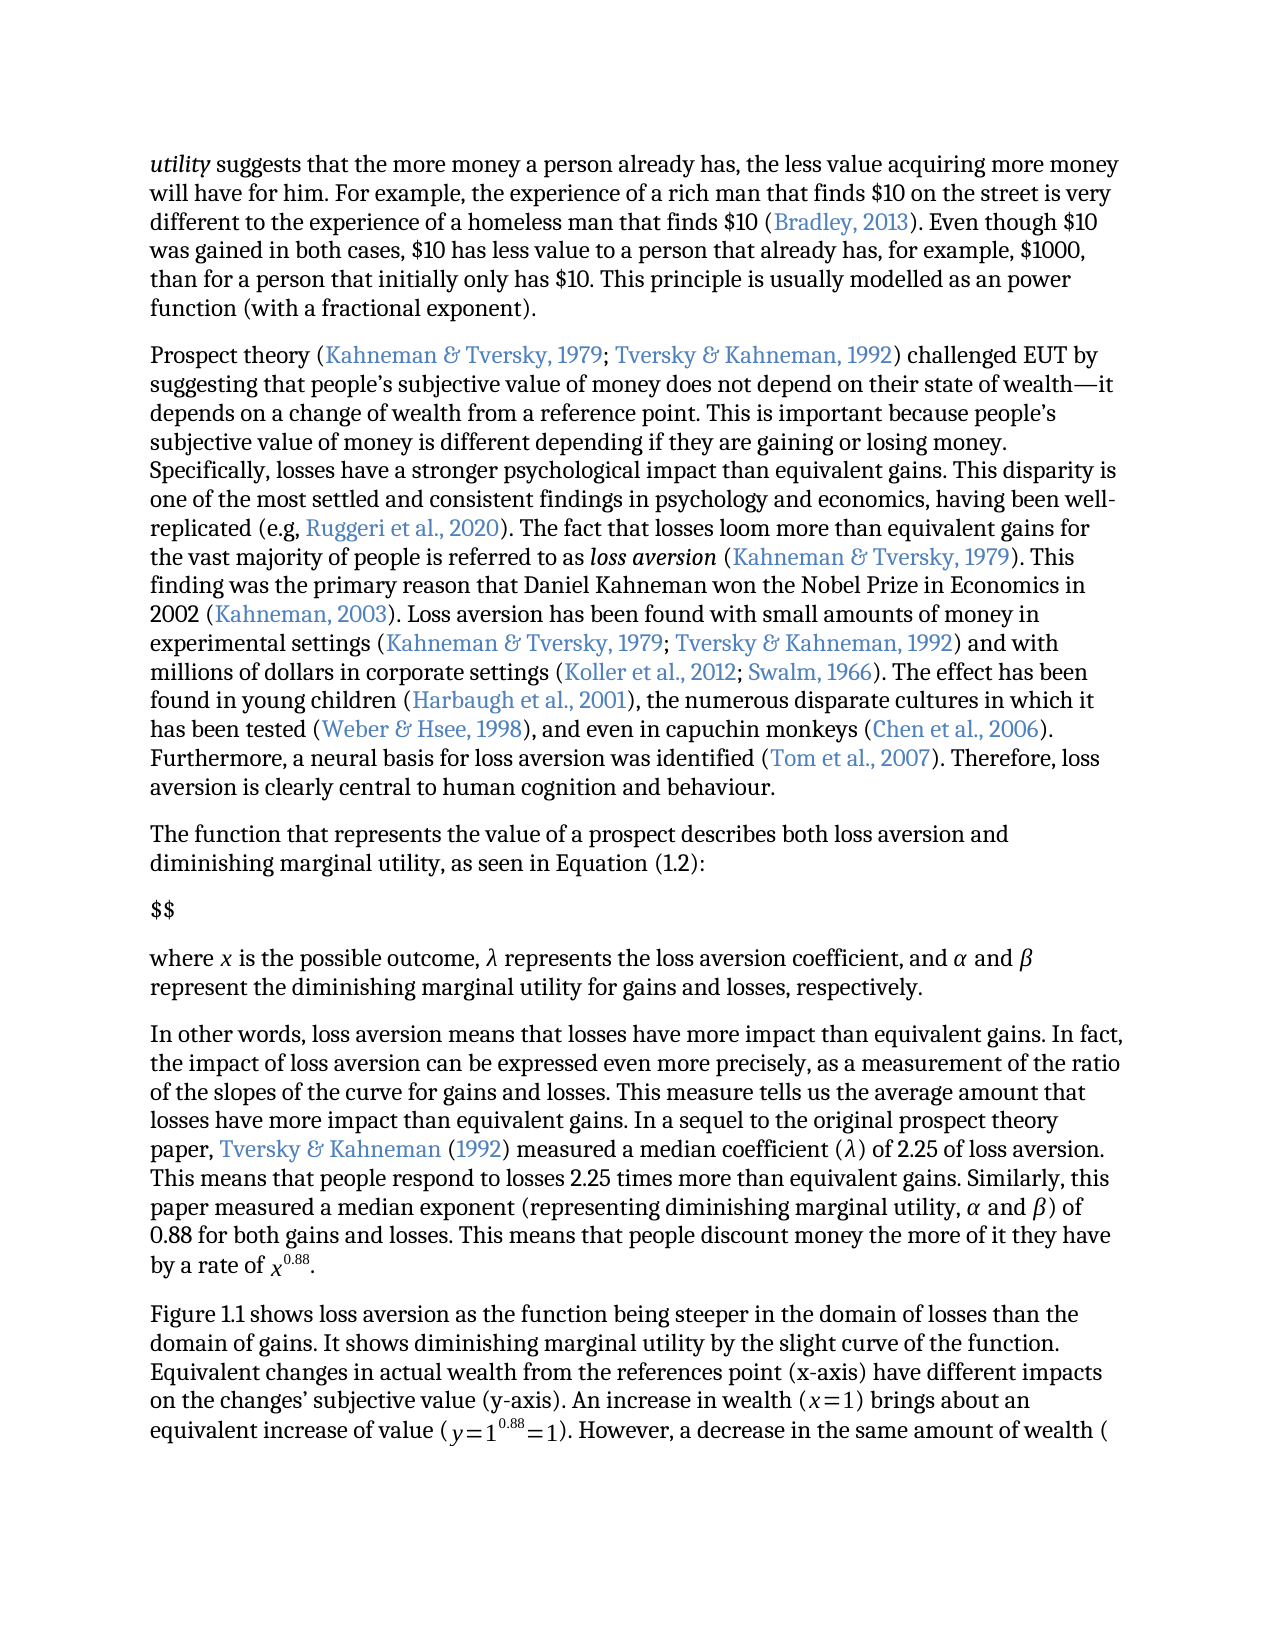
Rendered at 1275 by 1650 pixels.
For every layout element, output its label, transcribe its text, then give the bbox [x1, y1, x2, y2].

text In other words, loss aversion means that losses have more impact than equivalent gains. In fact, the impact of loss aversion can be expressed even more precisely, as a measurement of the ratio of the slopes of the curve for gains and losses. This measure tells us the average amount that losses have more impact than equivalent gains. In a sequel to the original prospect theory paper, Tversky & Kahneman (1992) measured a median coefficient () of 2.25 of loss aversion. This means that people respond to losses 2.25 times more than equivalent gains. Similarly, this paper measured a median exponent (representing diminishing marginal utility, and ) of 0.88 for both gains and losses. This means that people discount money the more of it they have by a rate of . [150, 1020, 1125, 1281]
text $$ [150, 896, 1125, 925]
text Prospect theory (Kahneman & Tversky, 1979; Tversky & Kahneman, 1992) challenged EUT by suggesting that people’s subjective value of money does not depend on their state of wealth—it depends on a change of wealth from a reference point. This is important because people’s subjective value of money is different depending if they are gaining or losing money. Specifically, losses have a stronger psychological impact than equivalent gains. This disparity is one of the most settled and consistent findings in psychology and economics, having been well-replicated (e.g, Ruggeri et al., 2020). The fact that losses loom more than equivalent gains for the vast majority of people is referred to as loss aversion (Kahneman & Tversky, 1979). This finding was the primary reason that Daniel Kahneman won the Nobel Prize in Economics in 2002 (Kahneman, 2003). Loss aversion has been found with small amounts of money in experimental settings (Kahneman & Tversky, 1979; Tversky & Kahneman, 1992) and with millions of dollars in corporate settings (Koller et al., 2012; Swalm, 1966). The effect has been found in young children (Harbaugh et al., 2001), the numerous disparate cultures in which it has been tested (Weber & Hsee, 1998), and even in capuchin monkeys (Chen et al., 2006). Furthermore, a neural basis for loss aversion was identified (Tom et al., 2007). Therefore, loss aversion is clearly central to human cognition and behaviour. [150, 341, 1125, 801]
text where is the possible outcome, represents the loss aversion coefficient, and and represent the diminishing marginal utility for gains and losses, respectively. [150, 944, 1125, 1001]
text The function that represents the value of a prospect describes both loss aversion and diminishing marginal utility, as seen in Equation (1.2): [150, 820, 1125, 877]
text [150, 1300, 1125, 1446]
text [150, 150, 1125, 322]
